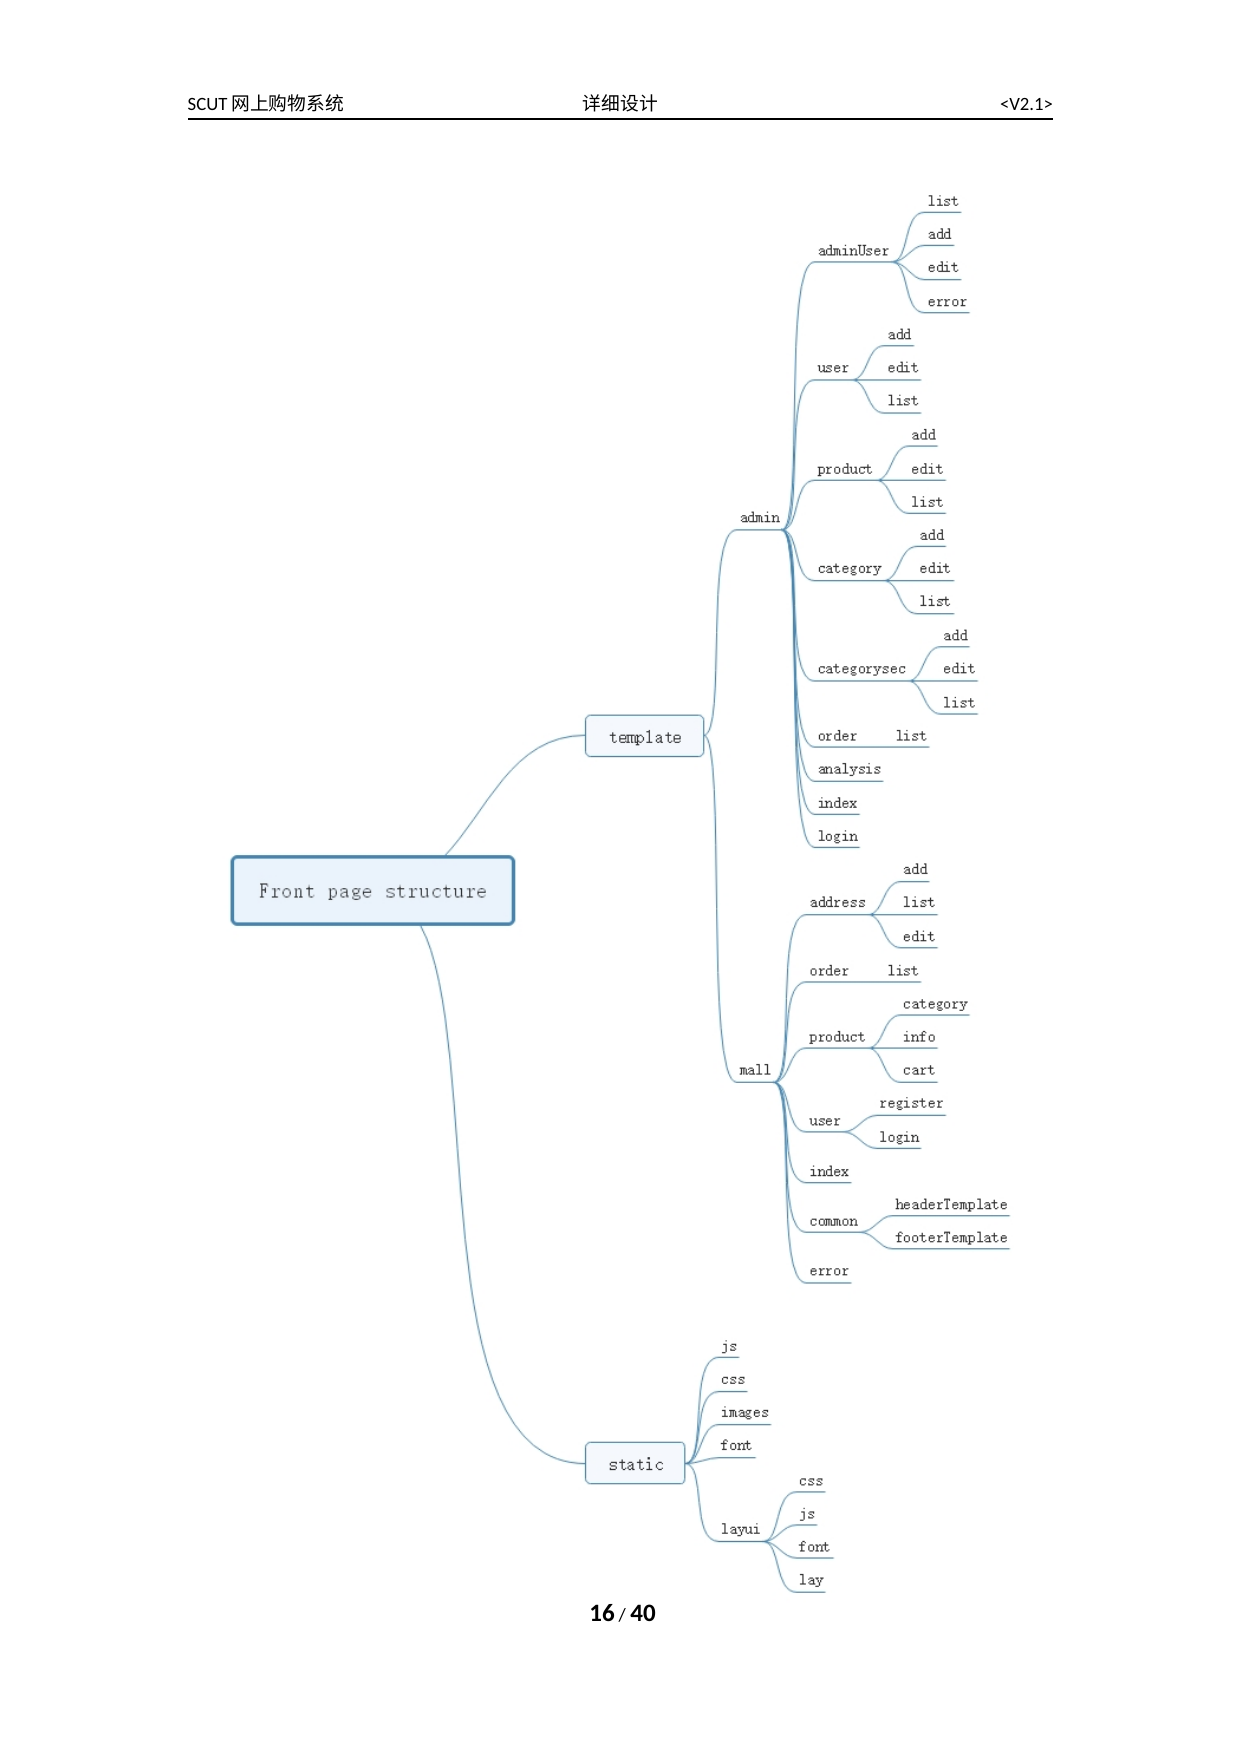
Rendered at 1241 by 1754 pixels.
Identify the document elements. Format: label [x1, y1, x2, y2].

picture [220, 167, 1020, 1613]
